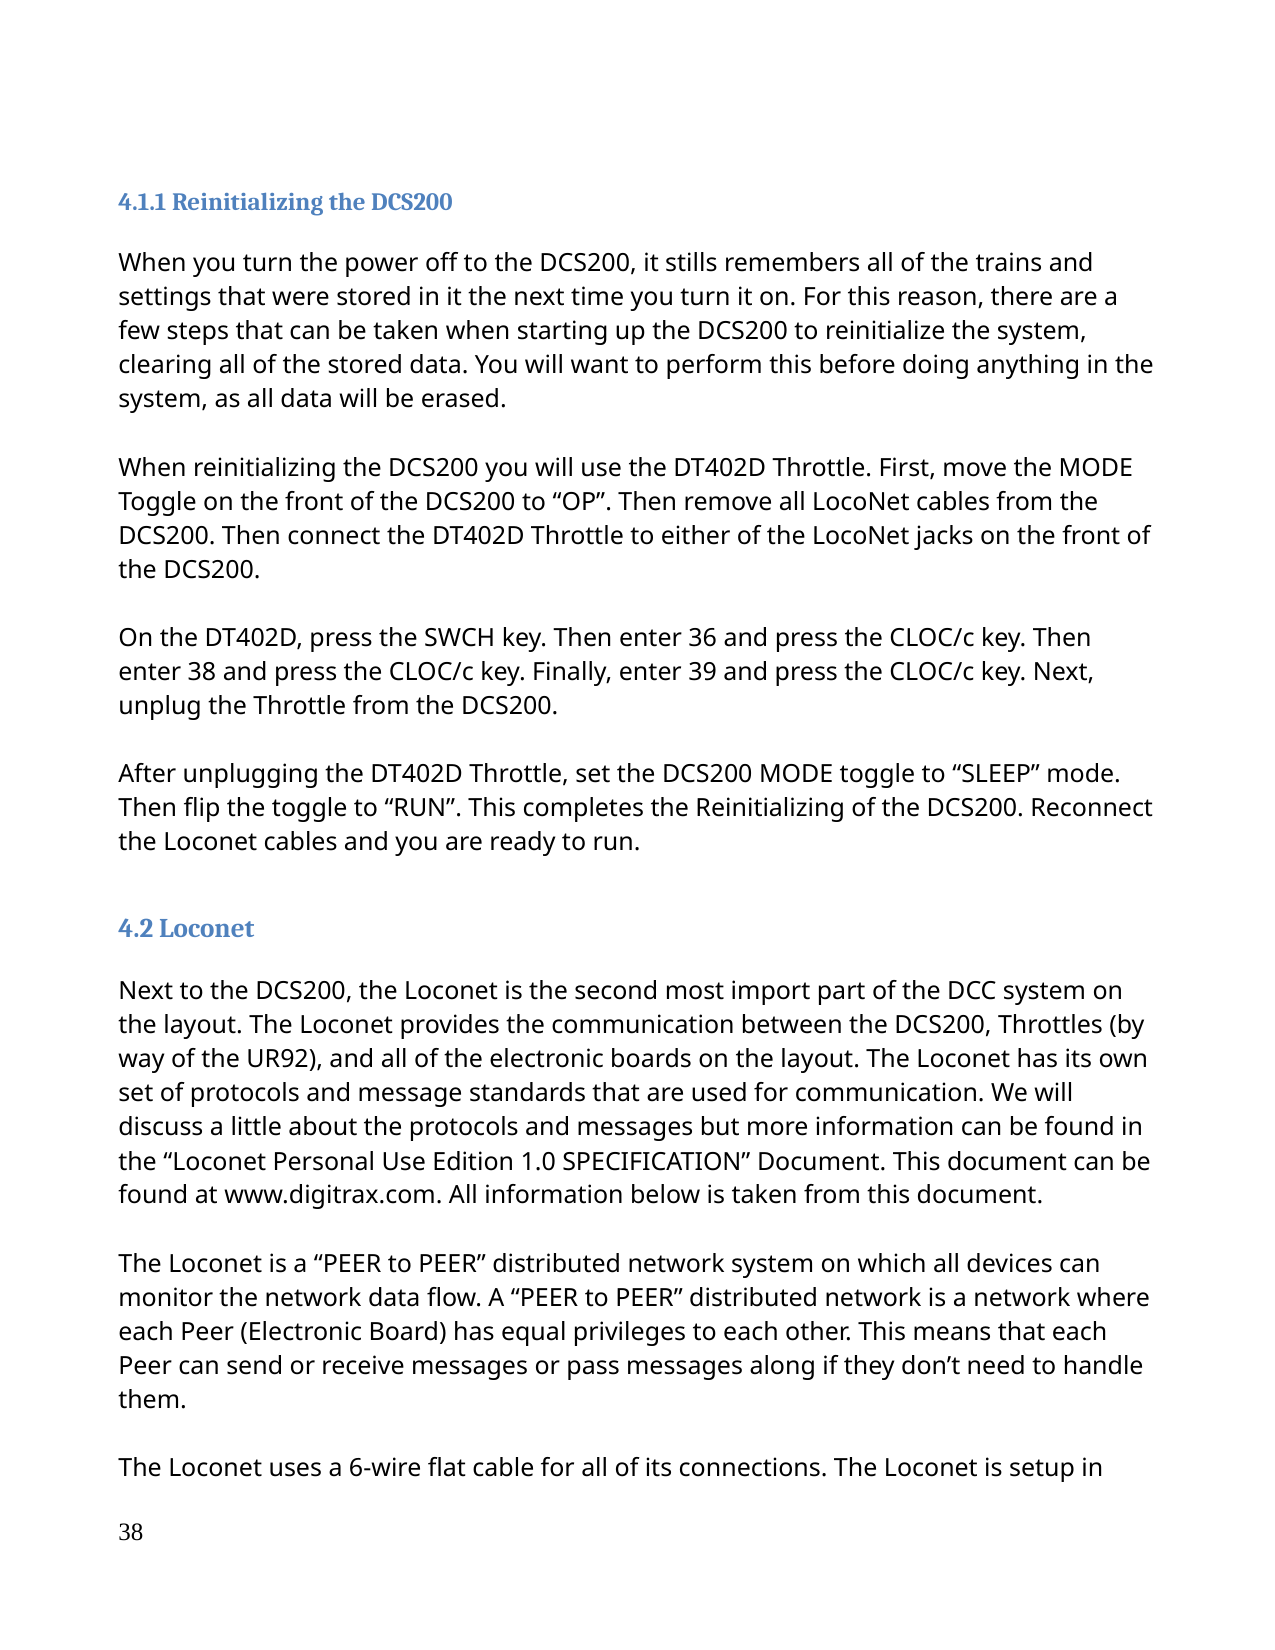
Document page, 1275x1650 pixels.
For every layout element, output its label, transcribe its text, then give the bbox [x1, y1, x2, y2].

text Next to the DCS200, the Loconet is the second most import part of the DCC system on the layout. The Loconet provides the communication between the DCS200, Throttles (by way of the UR92), and all of the electronic boards on the layout. The Loconet has its own set of protocols and message standards that are used for communication. We will discuss a little about the protocols and messages but more information can be found in the “Loconet Personal Use Edition 1.0 SPECIFICATION” Document. This document can be found at www.digitrax.com. All information below is taken from this document. [118, 973, 1157, 1211]
text When you turn the power off to the DCS200, it stills remembers all of the trains and settings that were stored in it the next time you turn it on. For this reason, there are a few steps that can be taken when starting up the DCS200 to reinitialize the system, clearing all of the stored data. You will want to perform this before doing anything in the system, as all data will be erased. [118, 245, 1157, 415]
text The Loconet is a “PEER to PEER” distributed network system on which all devices can monitor the network data flow. A “PEER to PEER” distributed network is a network where each Peer (Electronic Board) has equal privileges to each other. This means that each Peer can send or receive messages or pass messages along if they don’t need to handle them. [118, 1245, 1157, 1416]
text On the DT402D, press the SWCH key. Then enter 36 and press the CLOC/c key. Then enter 38 and press the CLOC/c key. Finally, enter 39 and press the CLOC/c key. Next, unplug the Throttle from the DCS200. [118, 619, 1157, 722]
text After unplugging the DT402D Throttle, set the DCS200 MODE toggle to “SLEEP” mode. Then flip the toggle to “RUN”. This completes the Reinitializing of the DCS200. Reconnect the Loconet cables and you are ready to run. [118, 756, 1157, 858]
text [118, 1450, 1157, 1484]
text When reinitializing the DCS200 you will use the DT402D Throttle. First, move the MODE Toggle on the front of the DCS200 to “OP”. Then remove all LocoNet cables from the DCS200. Then connect the DT402D Throttle to either of the LocoNet jacks on the front of the DCS200. [118, 449, 1157, 586]
subtitle 4.1.1 Reinitializing the DCS200 [118, 187, 1157, 216]
subtitle 4.2 Loconet [118, 913, 1157, 944]
